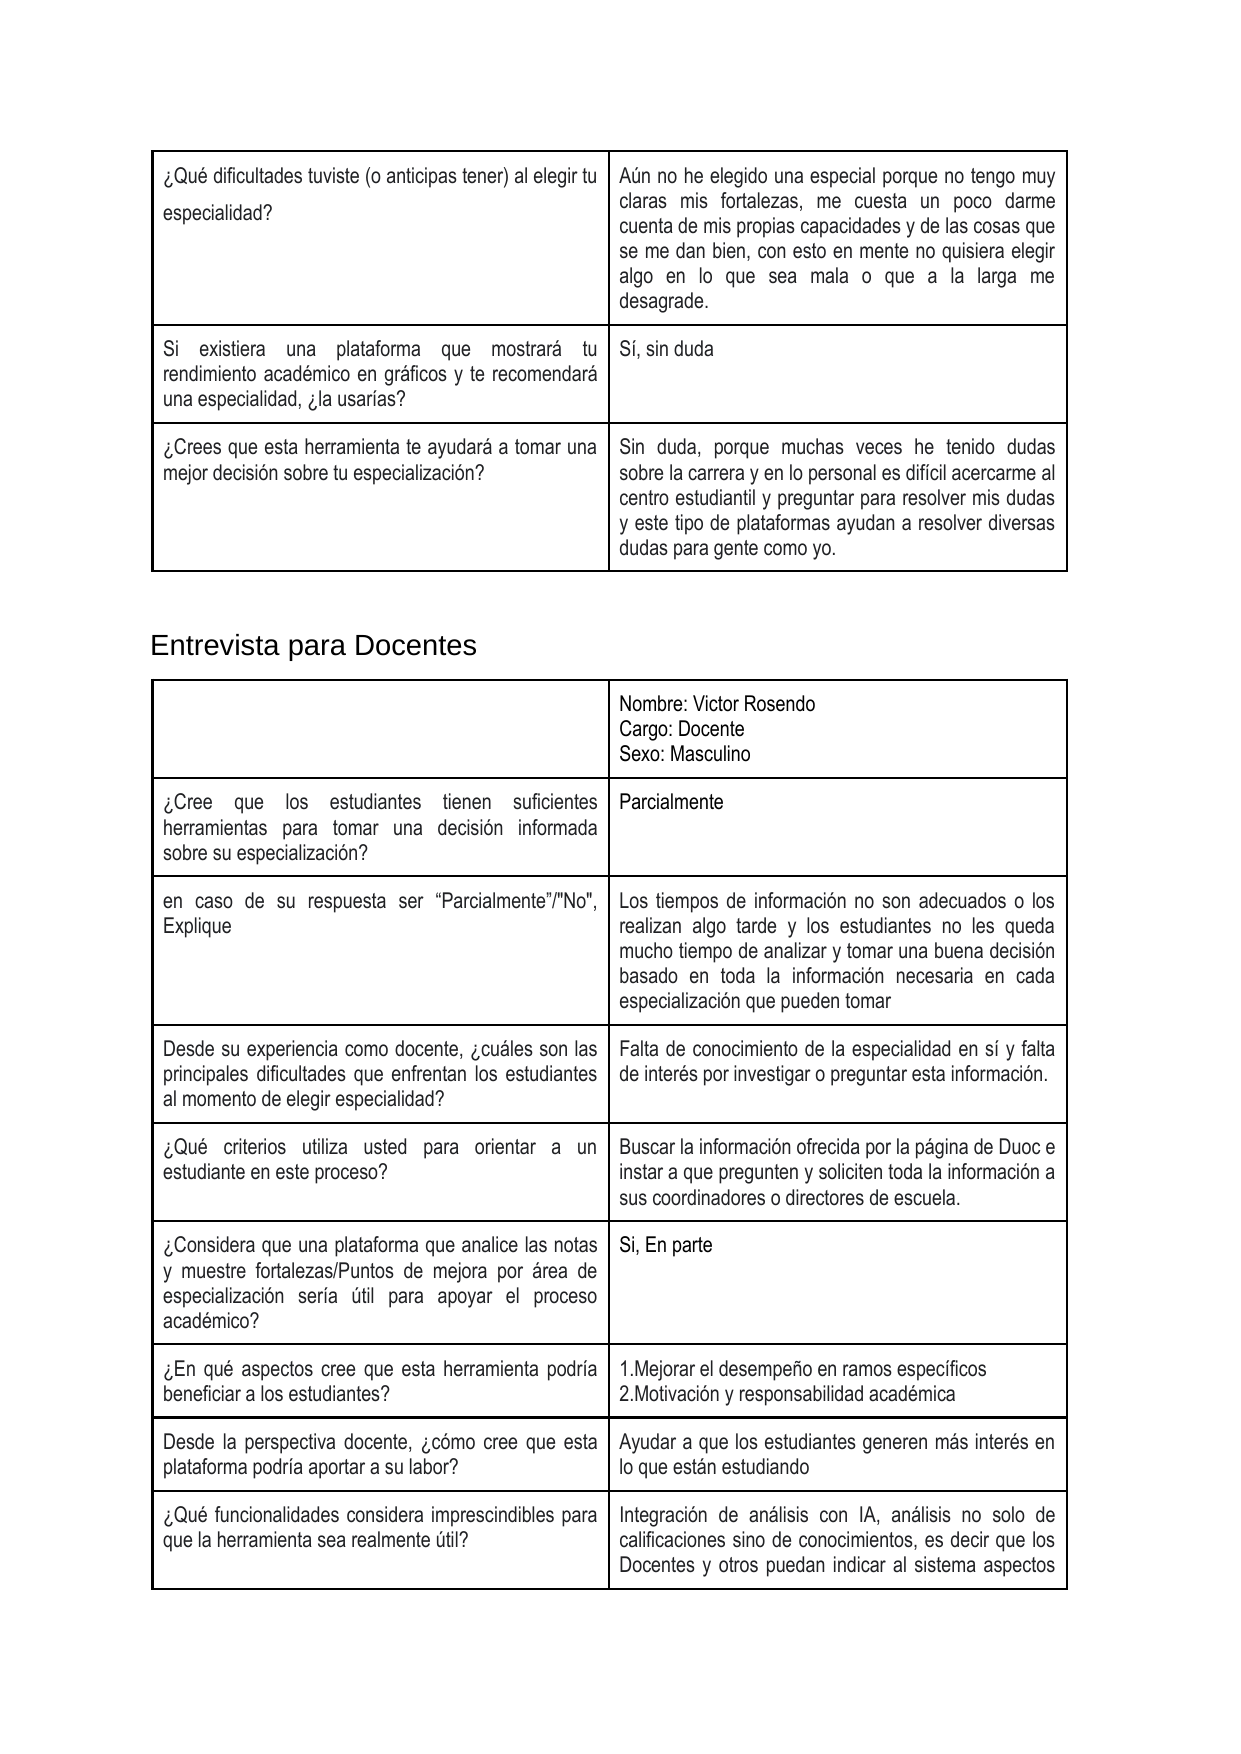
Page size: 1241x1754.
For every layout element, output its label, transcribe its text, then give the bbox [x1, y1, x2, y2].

table_cell Ayudar a que los estudiantes generen más interés en lo que están estudiando [610, 1419, 1066, 1489]
table_cell Desde la perspectiva docente, ¿cómo cree que esta plataforma podría aportar a su labor? [154, 1419, 608, 1489]
table_cell ¿Considera que una plataforma que analice las notas y muestre fortalezas/Puntos de mejora por área de especialización sería útil para apoyar el proceso académico? [154, 1222, 608, 1343]
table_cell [610, 1492, 1066, 1588]
table_cell Buscar la información ofrecida por la página de Duoc e instar a que pregunten y soliciten toda la información a sus coordinadores o directores de escuela. [610, 1124, 1066, 1220]
table_cell Sí, sin duda [610, 326, 1066, 422]
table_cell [154, 1492, 608, 1588]
table_cell Falta de conocimiento de la especialidad en sí y falta de interés por investigar o preguntar esta información. [610, 1026, 1066, 1122]
table_cell Parcialmente [610, 779, 1066, 875]
table_cell ¿En qué aspectos cree que esta herramienta podría beneficiar a los estudiantes? [154, 1345, 608, 1416]
table_cell ¿Qué dificultades tuviste (o anticipas tener) al elegir tu especialidad? [154, 152, 608, 323]
table_cell Los tiempos de información no son adecuados o los realizan algo tarde y los estudiantes no les queda mucho tiempo de analizar y tomar una buena decisión basado en toda la información necesaria en cada especialización que pueden tomar [610, 877, 1066, 1023]
table_cell Desde su experiencia como docente, ¿cuáles son las principales dificultades que enfrentan los estudiantes al momento de elegir especialidad? [154, 1026, 608, 1122]
table_cell Si, En parte [610, 1222, 1066, 1343]
table_cell ¿Crees que esta herramienta te ayudará a tomar una mejor decisión sobre tu especialización? [154, 424, 608, 570]
table_cell Si existiera una plataforma que mostrará tu rendimiento académico en gráficos y te recomendará una especialidad, ¿la usarías? [154, 326, 608, 422]
table_cell ¿Qué criterios utiliza usted para orientar a un estudiante en este proceso? [154, 1124, 608, 1220]
subtitle Entrevista para Docentes [150, 627, 1090, 661]
table_cell Aún no he elegido una especial porque no tengo muy claras mis fortalezas, me cuesta un poco darme cuenta de mis propias capacidades y de las cosas que se me dan bien, con esto en mente no quisiera elegir algo en lo que sea mala o que a la larga me desagrade. [610, 152, 1066, 323]
table_cell 1.Mejorar el desempeño en ramos específicos 2.Motivación y responsabilidad académica [610, 1345, 1066, 1416]
table_header Nombre: Victor Rosendo Cargo: Docente Sexo: Masculino [610, 681, 1066, 777]
table_cell en caso de su respuesta ser “Parcialmente”/"No", Explique [154, 877, 608, 1023]
table_cell Sin duda, porque muchas veces he tenido dudas sobre la carrera y en lo personal es difícil acercarme al centro estudiantil y preguntar para resolver mis dudas y este tipo de plataformas ayudan a resolver diversas dudas para gente como yo. [610, 424, 1066, 570]
table_cell ¿Cree que los estudiantes tienen suficientes herramientas para tomar una decisión informada sobre su especialización? [154, 779, 608, 875]
table_header [154, 681, 608, 777]
